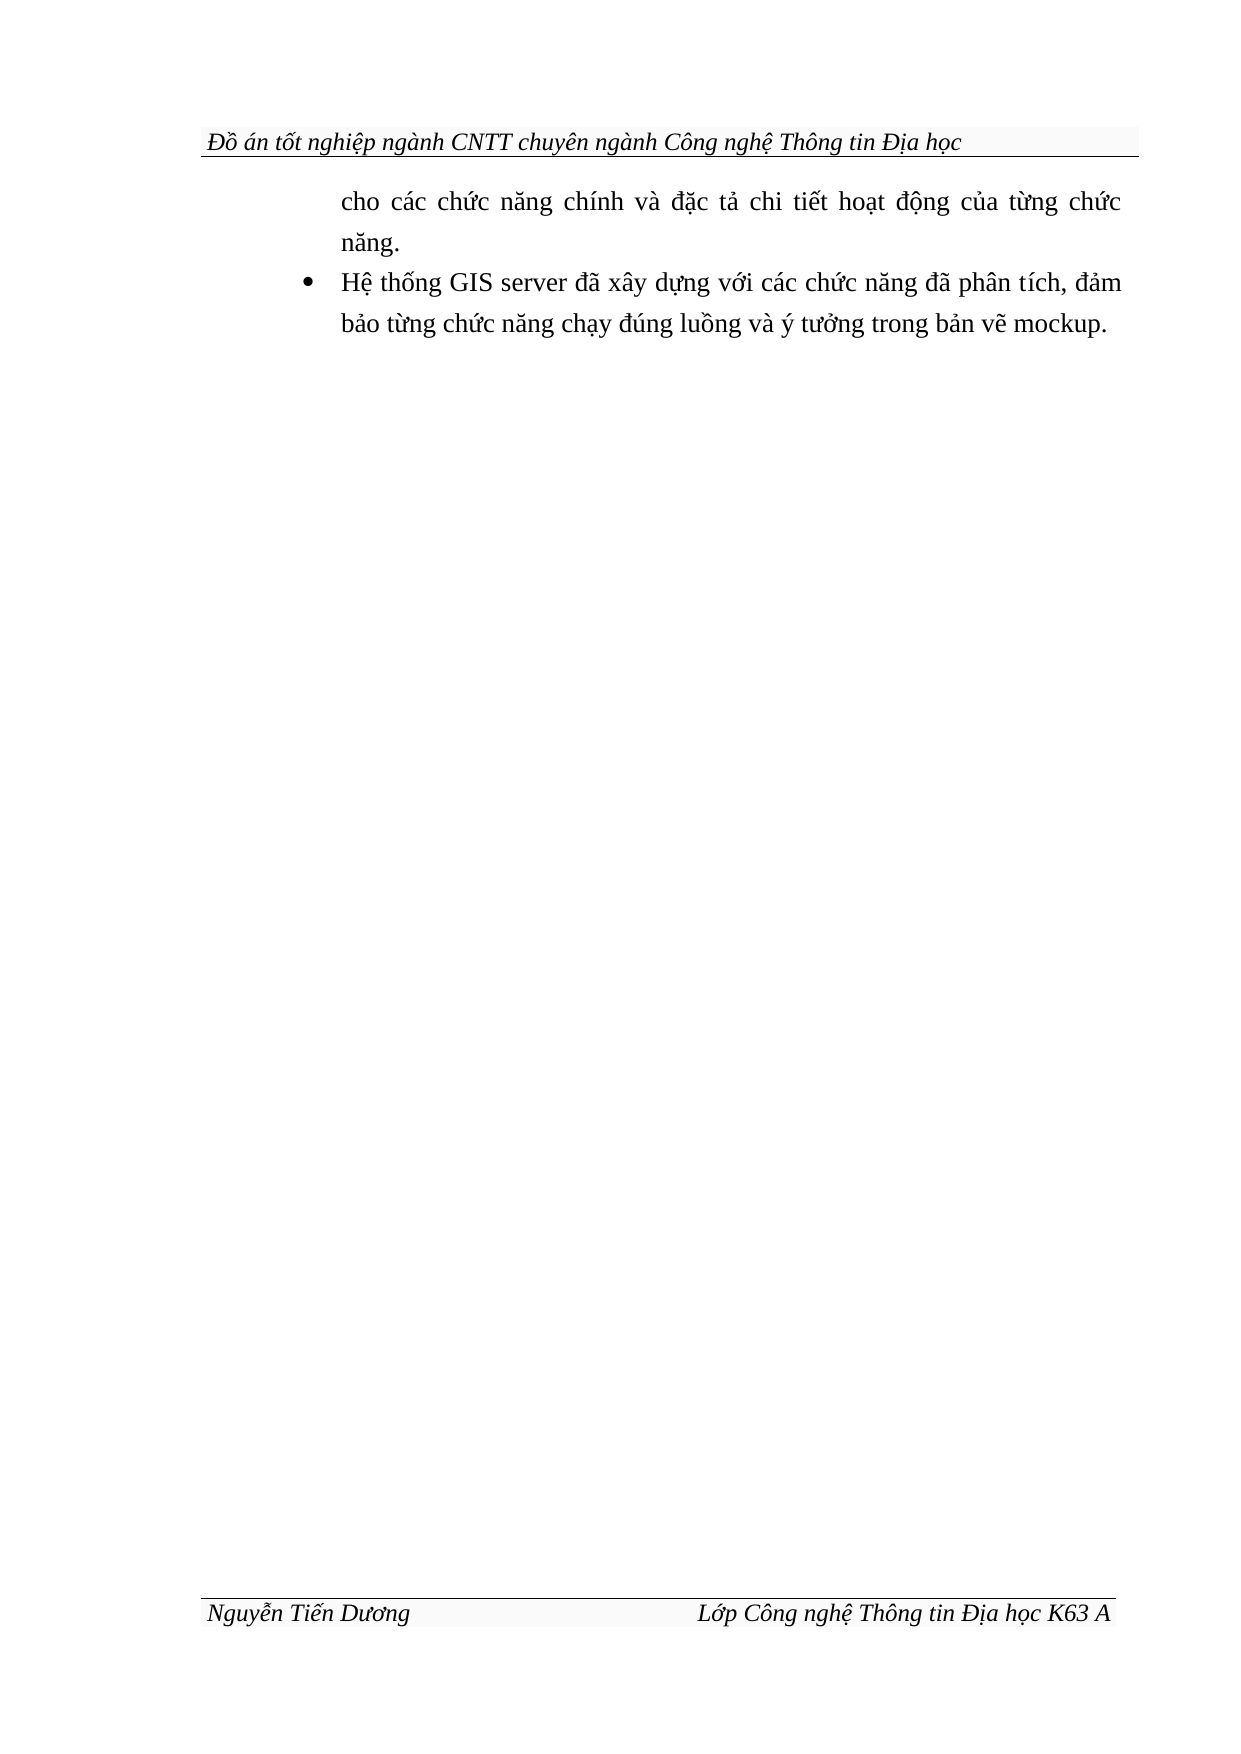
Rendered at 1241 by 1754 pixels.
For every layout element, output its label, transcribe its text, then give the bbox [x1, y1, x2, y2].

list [303, 185, 1122, 257]
list Hệ thống GIS server đã xây dựng với các chức năng đã phân tích, đảm bảo từng chức năng chạy đúng luồng và ý tưởng trong bản vẽ mockup. [303, 266, 1122, 338]
